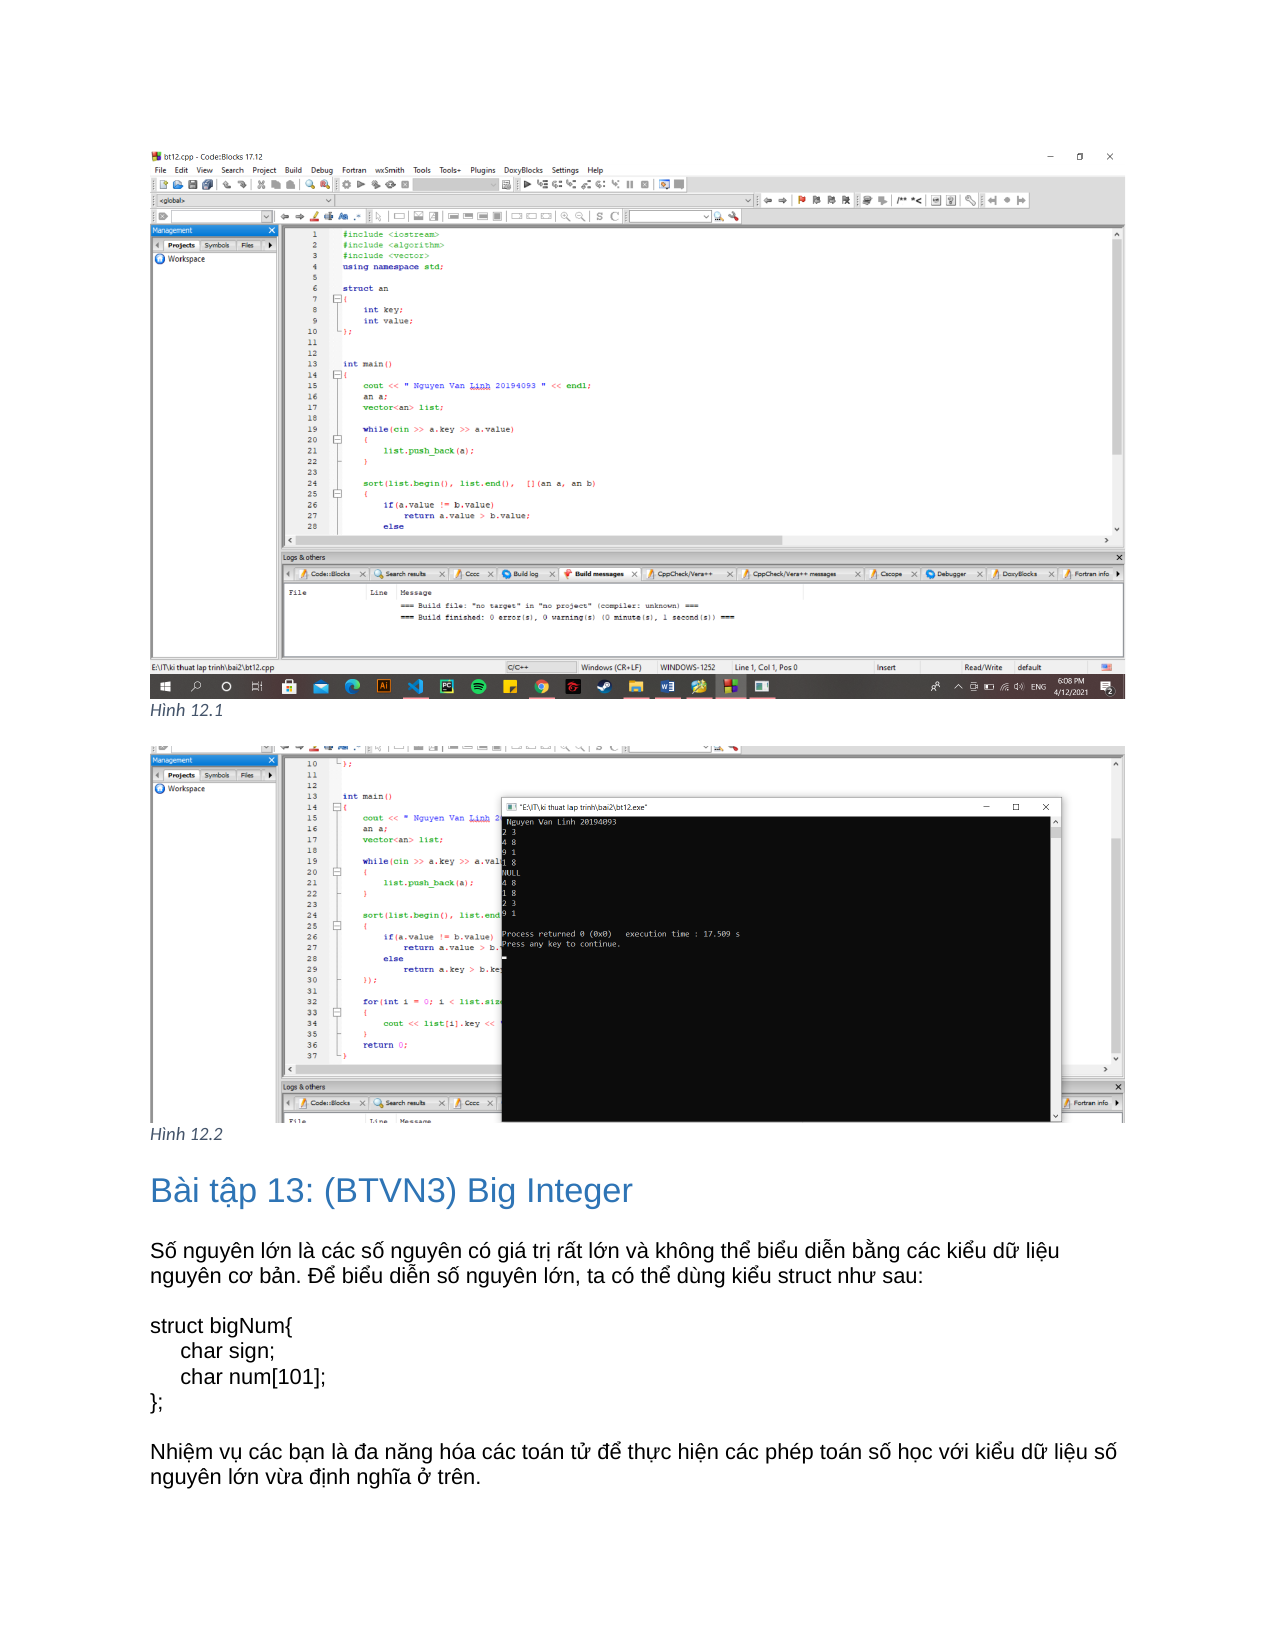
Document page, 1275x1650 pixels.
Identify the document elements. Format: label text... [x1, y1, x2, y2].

text Hình 12.2 [150, 1123, 1125, 1145]
text Số nguyên lớn là các số nguyên có giá trị rất lớn và không thể biểu diễn bằng các kiểu dữ liệu nguyên cơ bản. Để biểu diễn số nguyên lớn, ta có thể dùng kiểu struct như sau: [150, 1238, 1125, 1288]
picture [150, 150, 1125, 699]
subtitle Bài tập 13: (BTVN3) Big Integer [150, 1170, 1125, 1210]
picture [150, 746, 1125, 1123]
text Nhiệm vụ các bạn là đa năng hóa các toán tử để thực hiện các phép toán số học với kiểu dữ liệu số nguyên lớn vừa định nghĩa ở trên. [150, 1439, 1125, 1489]
text Hình 12.1 [150, 699, 1125, 721]
text struct bigNum{ char sign; char num[101]; }; [150, 1313, 1125, 1414]
